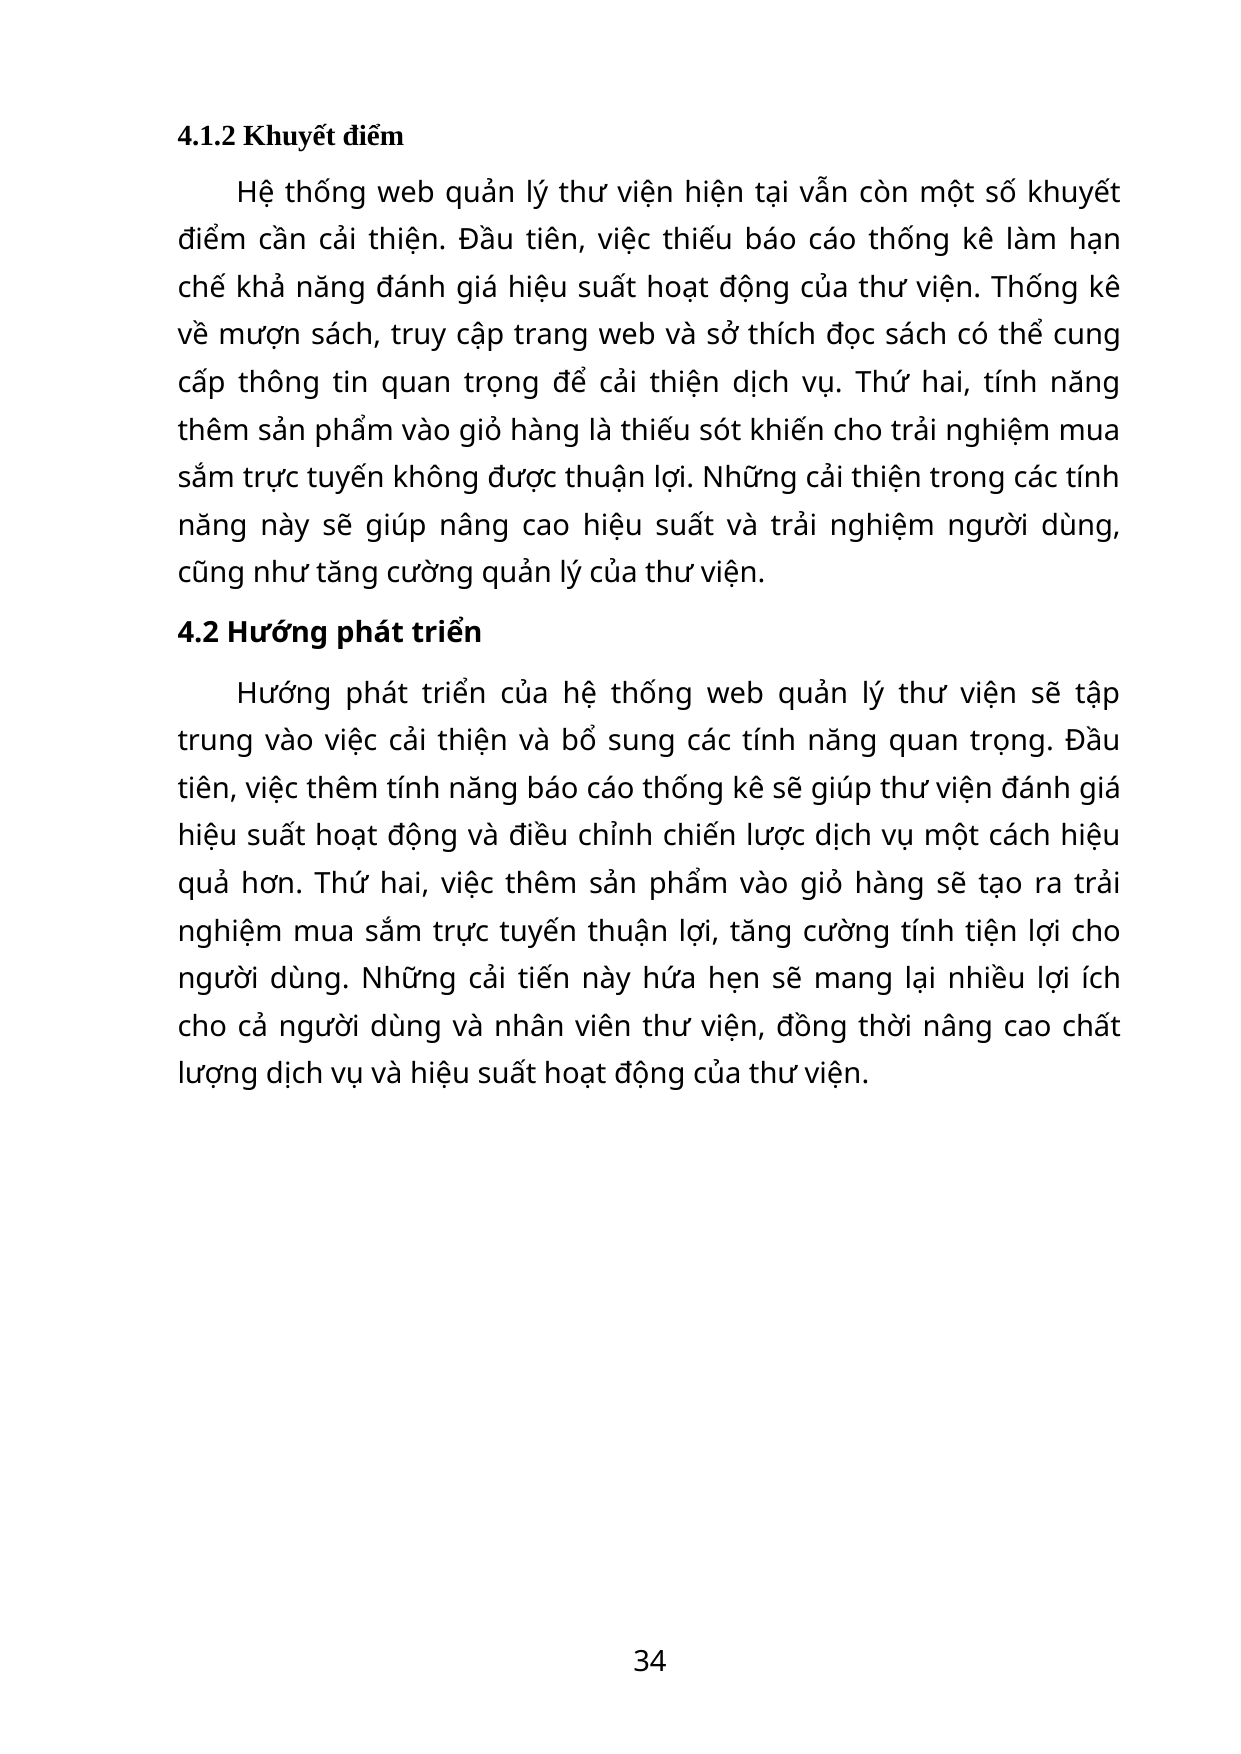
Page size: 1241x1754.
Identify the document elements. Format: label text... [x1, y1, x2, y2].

text Hướng phát triển của hệ thống web quản lý thư viện sẽ tập trung vào việc cải thiện và bổ sung các tính năng quan trọng. Đầu tiên, việc thêm tính năng báo cáo thống kê sẽ giúp thư viện đánh giá hiệu suất hoạt động và điều chỉnh chiến lược dịch vụ một cách hiệu quả hơn. Thứ hai, việc thêm sản phẩm vào giỏ hàng sẽ tạo ra trải nghiệm mua sắm trực tuyến thuận lợi, tăng cường tính tiện lợi cho người dùng. Những cải tiến này hứa hẹn sẽ mang lại nhiều lợi ích cho cả người dùng và nhân viên thư viện, đồng thời nâng cao chất lượng dịch vụ và hiệu suất hoạt động của thư viện. [177, 672, 1122, 1092]
subtitle Khuyết điểm [177, 118, 1122, 152]
subtitle Hướng phát triển [177, 612, 1122, 651]
text Hệ thống web quản lý thư viện hiện tại vẫn còn một số khuyết điểm cần cải thiện. Đầu tiên, việc thiếu báo cáo thống kê làm hạn chế khả năng đánh giá hiệu suất hoạt động của thư viện. Thống kê về mượn sách, truy cập trang web và sở thích đọc sách có thể cung cấp thông tin quan trọng để cải thiện dịch vụ. Thứ hai, tính năng thêm sản phẩm vào giỏ hàng là thiếu sót khiến cho trải nghiệm mua sắm trực tuyến không được thuận lợi. Những cải thiện trong các tính năng này sẽ giúp nâng cao hiệu suất và trải nghiệm người dùng, cũng như tăng cường quản lý của thư viện. [177, 171, 1122, 591]
